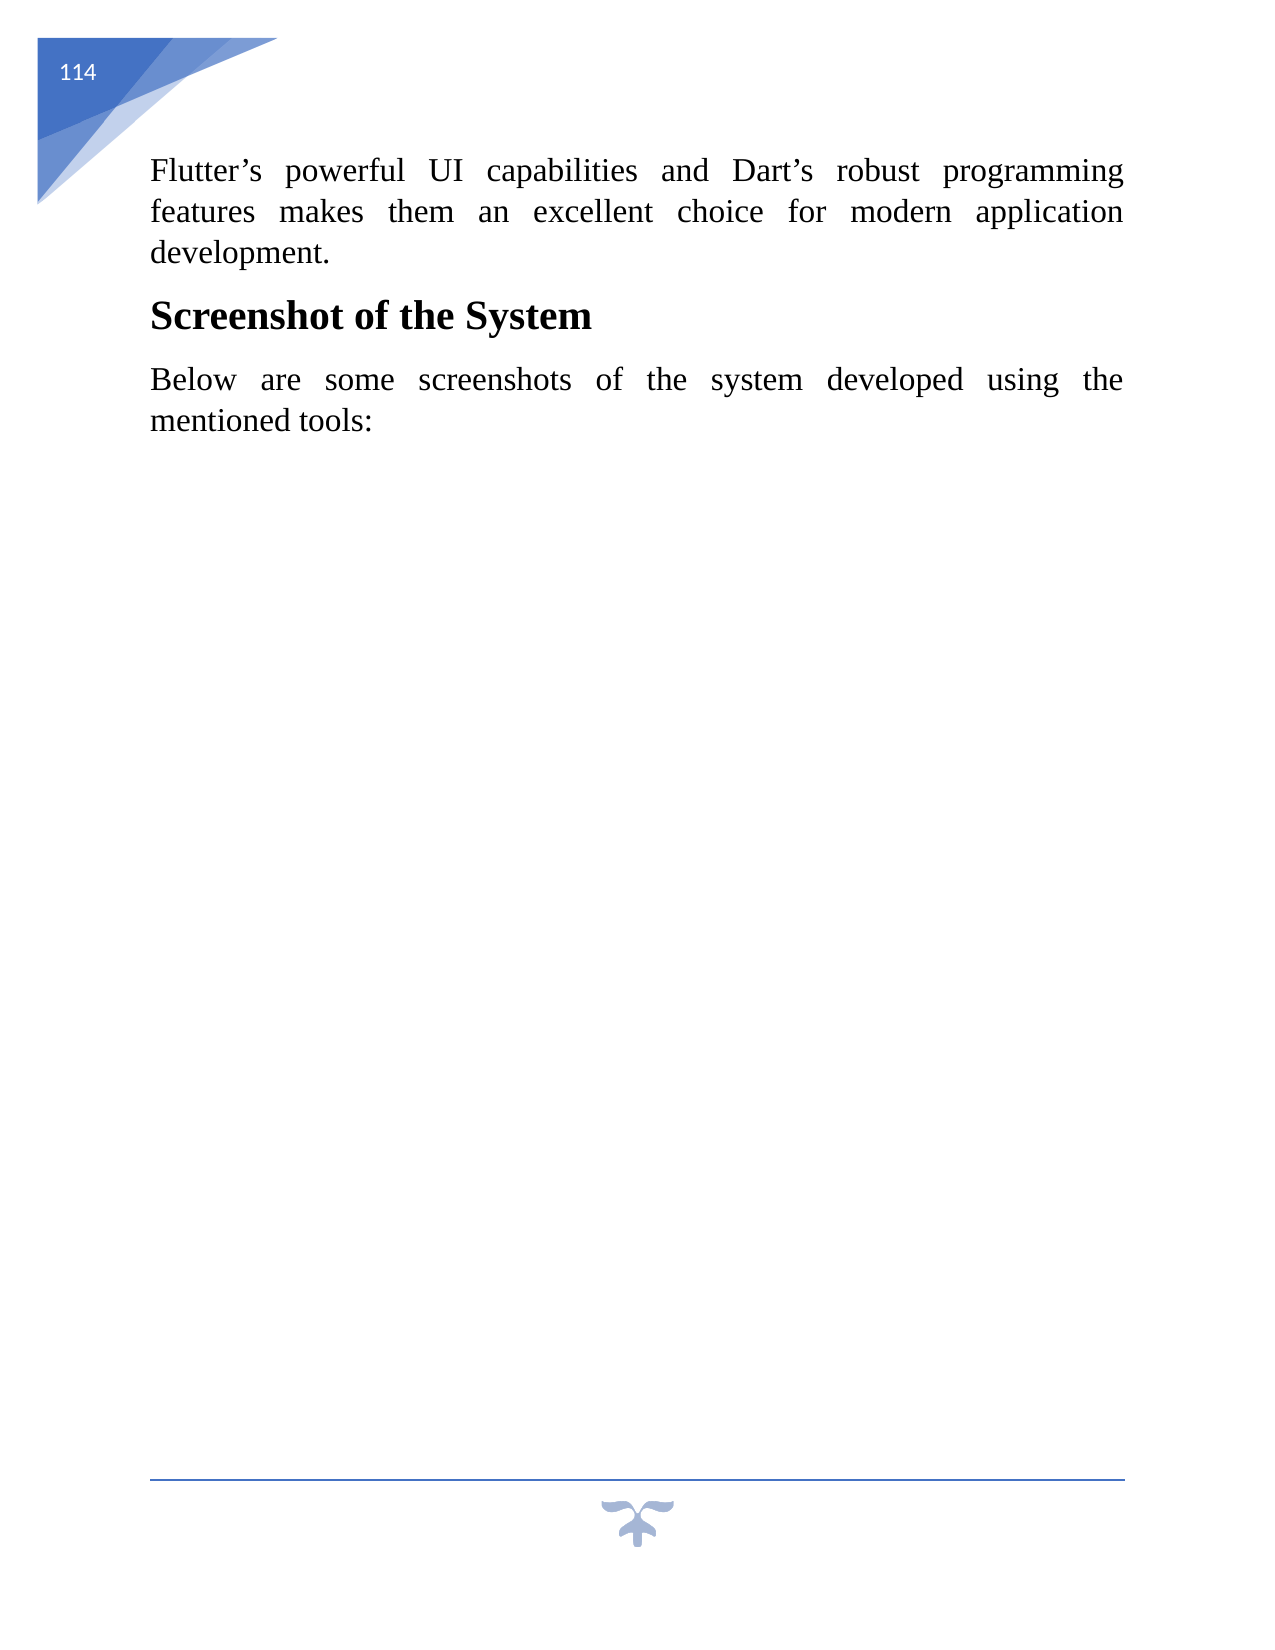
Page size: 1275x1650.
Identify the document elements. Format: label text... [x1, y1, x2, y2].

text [150, 150, 1125, 271]
picture [37, 37, 279, 206]
text Screenshot of the System [150, 291, 1125, 339]
text Below are some screenshots of the system developed using the mentioned tools: [150, 359, 1125, 439]
